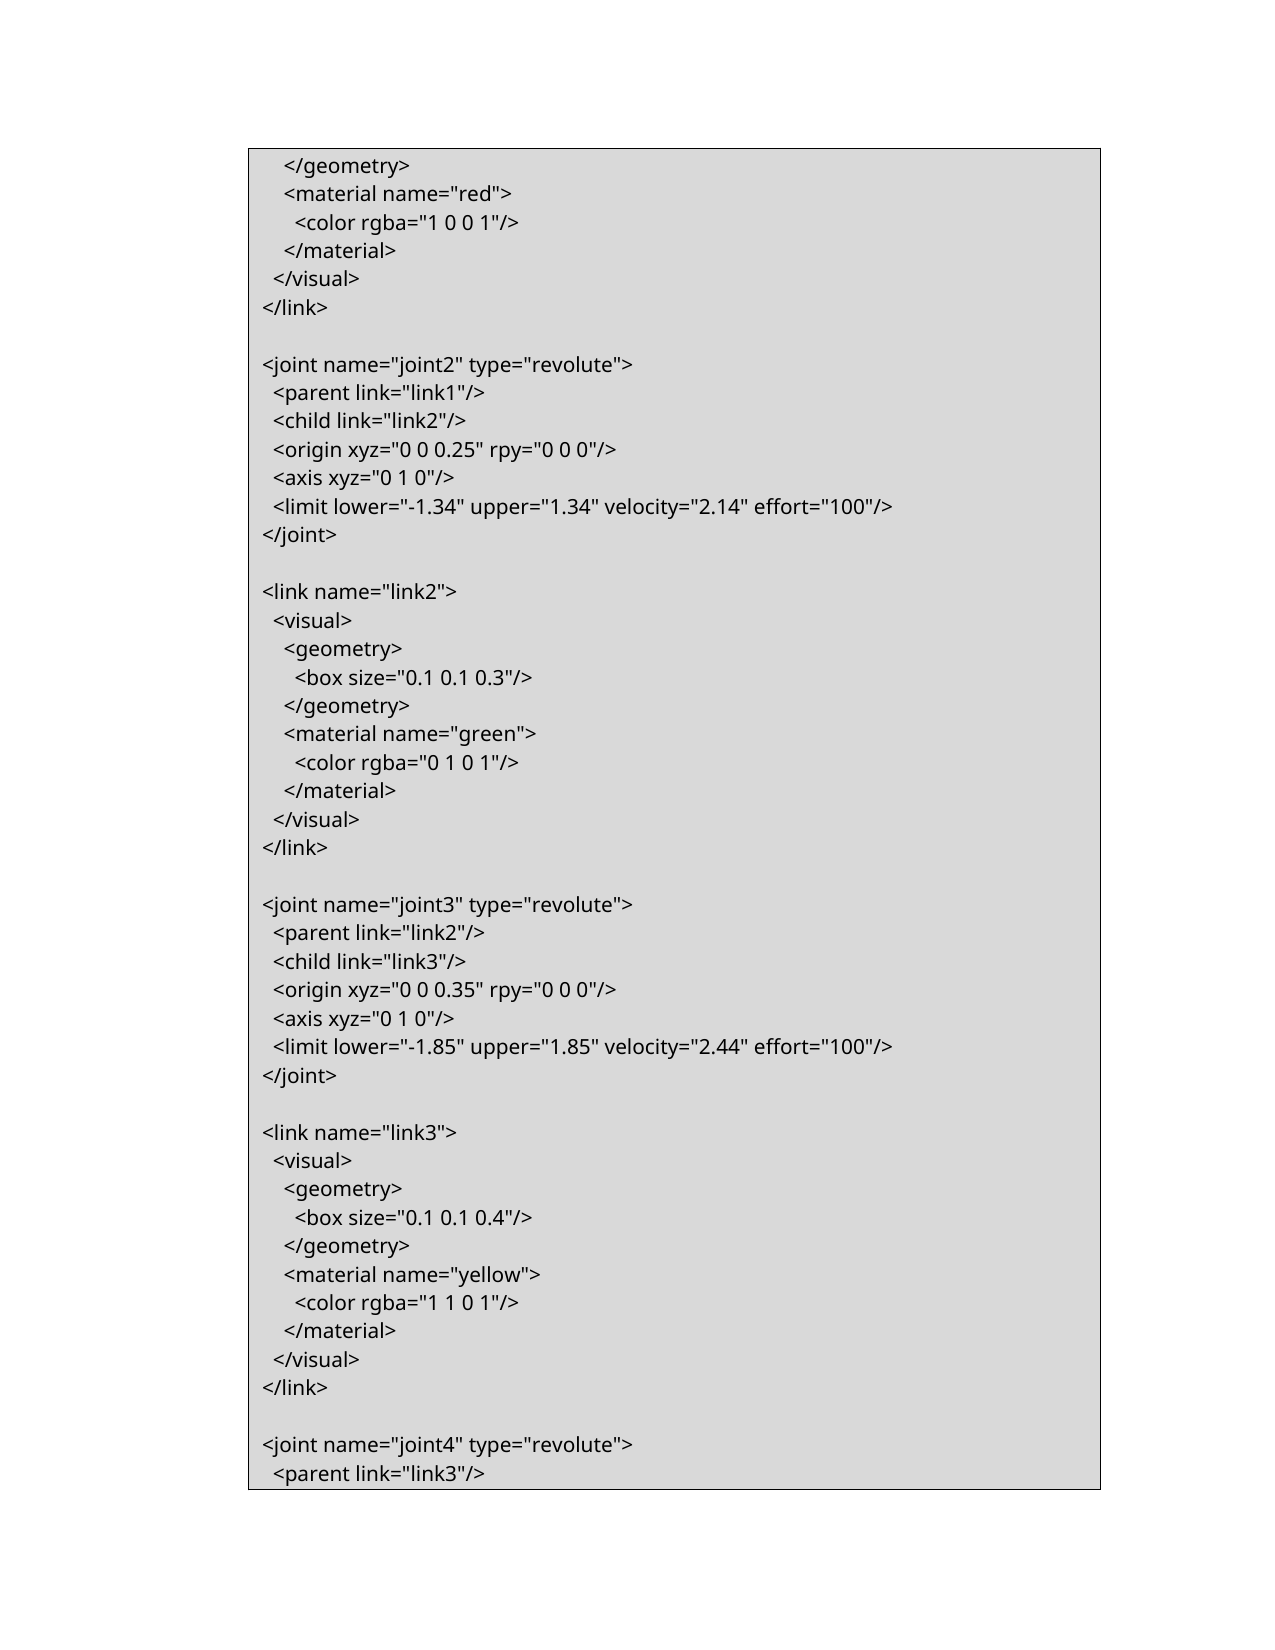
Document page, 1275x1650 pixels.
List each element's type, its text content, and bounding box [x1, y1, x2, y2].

text <origin xyz="0 0 0.35" rpy="0 0 0"/> [249, 972, 1100, 1001]
text <child link="link2"/> [249, 403, 1100, 432]
text <joint name="joint4" type="revolute"> [249, 1427, 1100, 1456]
text <joint name="joint2" type="revolute"> [249, 347, 1100, 375]
text </material> [249, 1313, 1100, 1342]
text </material> [249, 773, 1100, 802]
text </material> [249, 233, 1100, 261]
text <visual> [249, 603, 1100, 631]
text </joint> [249, 517, 1100, 546]
text <color rgba="0 1 0 1"/> [249, 745, 1100, 773]
text <origin xyz="0 0 0.25" rpy="0 0 0"/> [249, 432, 1100, 460]
text </geometry> [249, 1228, 1100, 1257]
text <link name="link3"> [249, 1114, 1100, 1143]
text </link> [249, 830, 1100, 858]
text <geometry> [249, 631, 1100, 659]
text <geometry> [249, 1171, 1100, 1200]
text <material name="yellow"> [249, 1257, 1100, 1285]
text <axis xyz="0 1 0"/> [249, 460, 1100, 489]
text <box size="0.1 0.1 0.4"/> [249, 1200, 1100, 1228]
text <material name="green"> [249, 716, 1100, 745]
text <axis xyz="0 1 0"/> [249, 1001, 1100, 1029]
text <parent link="link2"/> [249, 915, 1100, 944]
text </visual> [249, 261, 1100, 290]
text <visual> [249, 1143, 1100, 1171]
text </geometry> [249, 688, 1100, 716]
text <joint name="joint3" type="revolute"> [249, 887, 1100, 915]
text <box size="0.1 0.1 0.3"/> [249, 659, 1100, 688]
text <color rgba="1 1 0 1"/> [249, 1285, 1100, 1313]
text </joint> [249, 1058, 1100, 1086]
text <child link="link3"/> [249, 944, 1100, 972]
text </link> [249, 290, 1100, 318]
text </link> [249, 1370, 1100, 1399]
text </visual> [249, 802, 1100, 830]
text <limit lower="-1.34" upper="1.34" velocity="2.14" effort="100"/> [249, 489, 1100, 517]
text <parent link="link1"/> [249, 375, 1100, 403]
text <color rgba="1 0 0 1"/> [249, 204, 1100, 233]
text <limit lower="-1.85" upper="1.85" velocity="2.44" effort="100"/> [249, 1029, 1100, 1058]
text </visual> [249, 1342, 1100, 1370]
text <link name="link2"> [249, 574, 1100, 603]
text <parent link="link3"/> [249, 1456, 1100, 1489]
text <material name="red"> [249, 176, 1100, 204]
text </geometry> [249, 149, 1100, 176]
